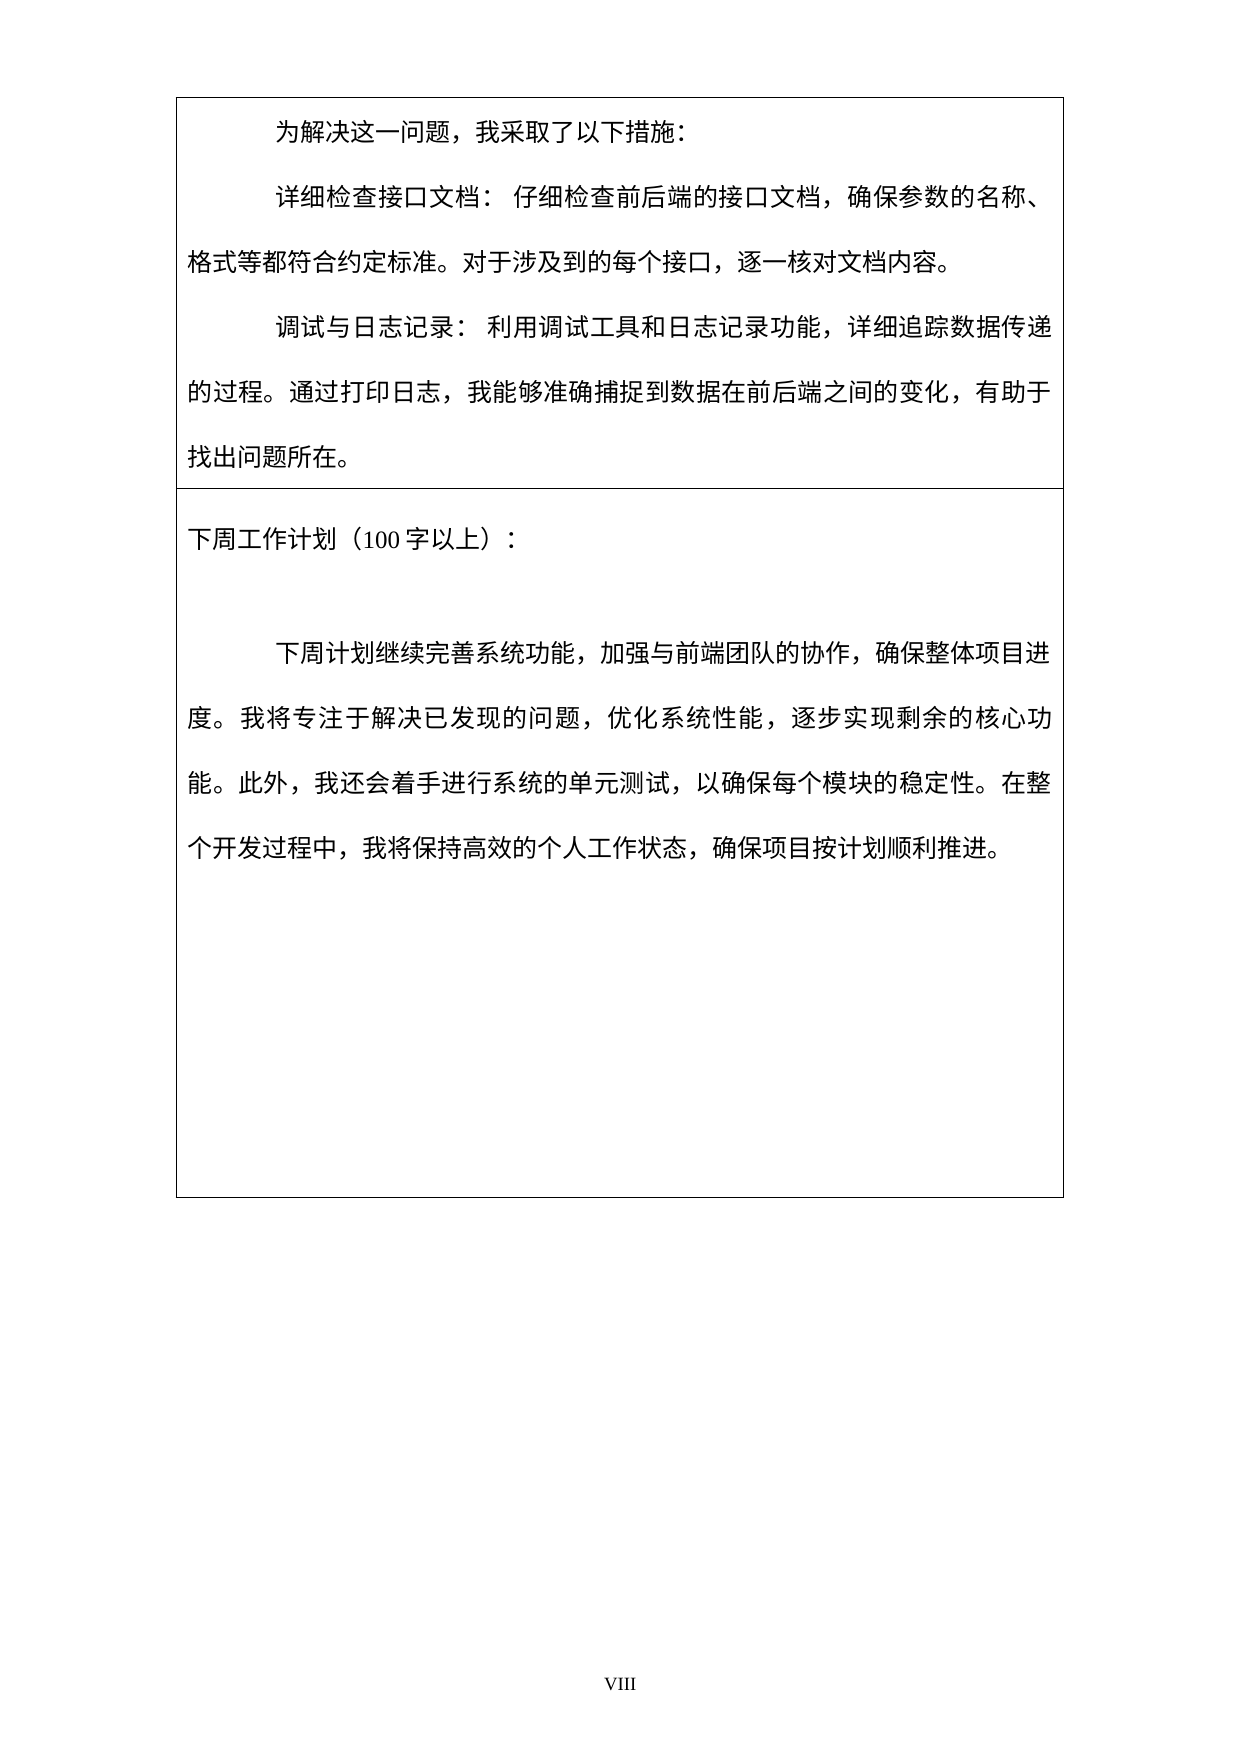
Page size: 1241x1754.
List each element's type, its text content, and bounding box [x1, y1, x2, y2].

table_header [177, 98, 1063, 488]
table_cell 下周工作计划（100字以上）： 下周计划继续完善系统功能，加强与前端团队的协作，确保整体项目进度。我将专注于解决已发现的问题，优化系统性能，逐步实现剩余的核心功能。此外，我还会着手进行系统的单元测试，以确保每个模块的稳定性。在整个开发过程中，我将保持高效的个人工作状态，确保项目按计划顺利推进。 [177, 489, 1063, 1197]
